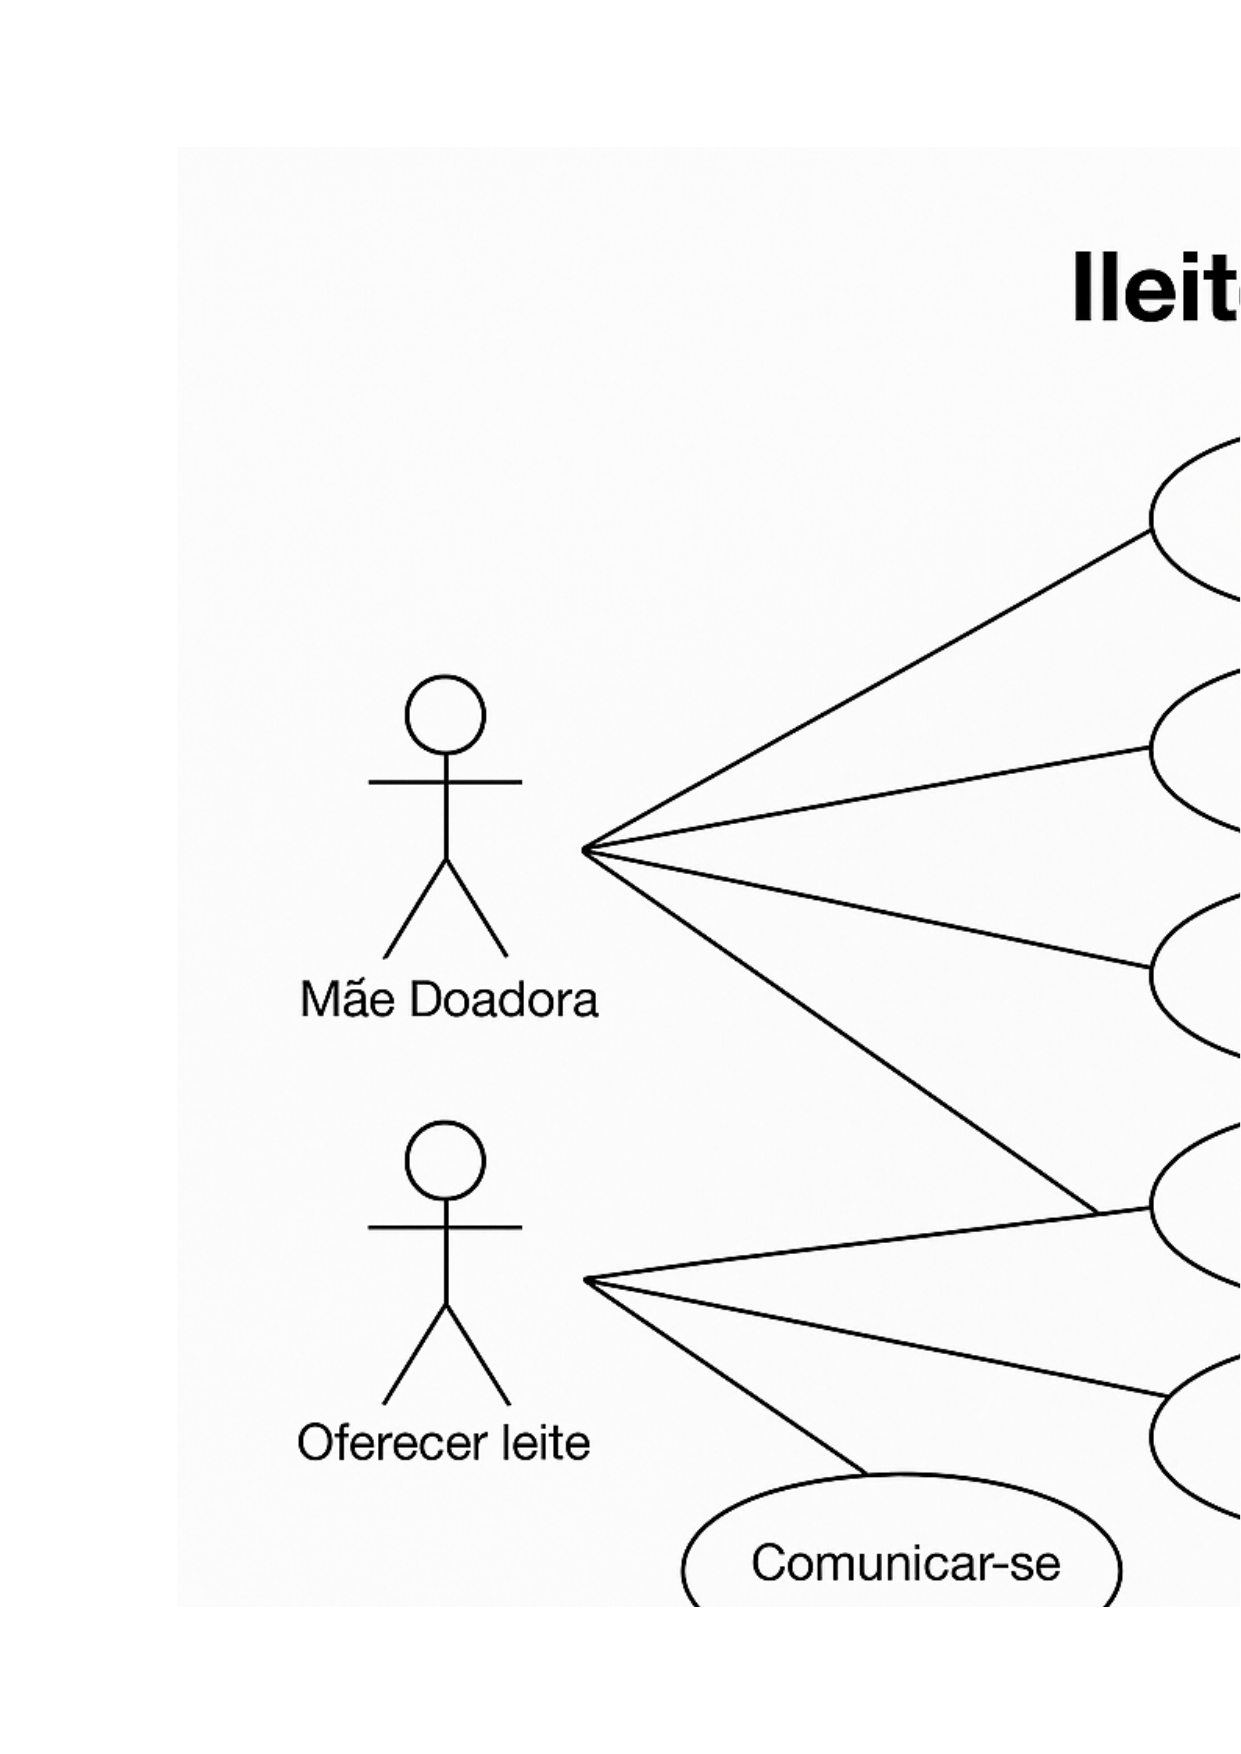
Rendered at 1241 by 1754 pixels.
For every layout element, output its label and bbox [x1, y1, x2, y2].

picture [177, 147, 1241, 1607]
